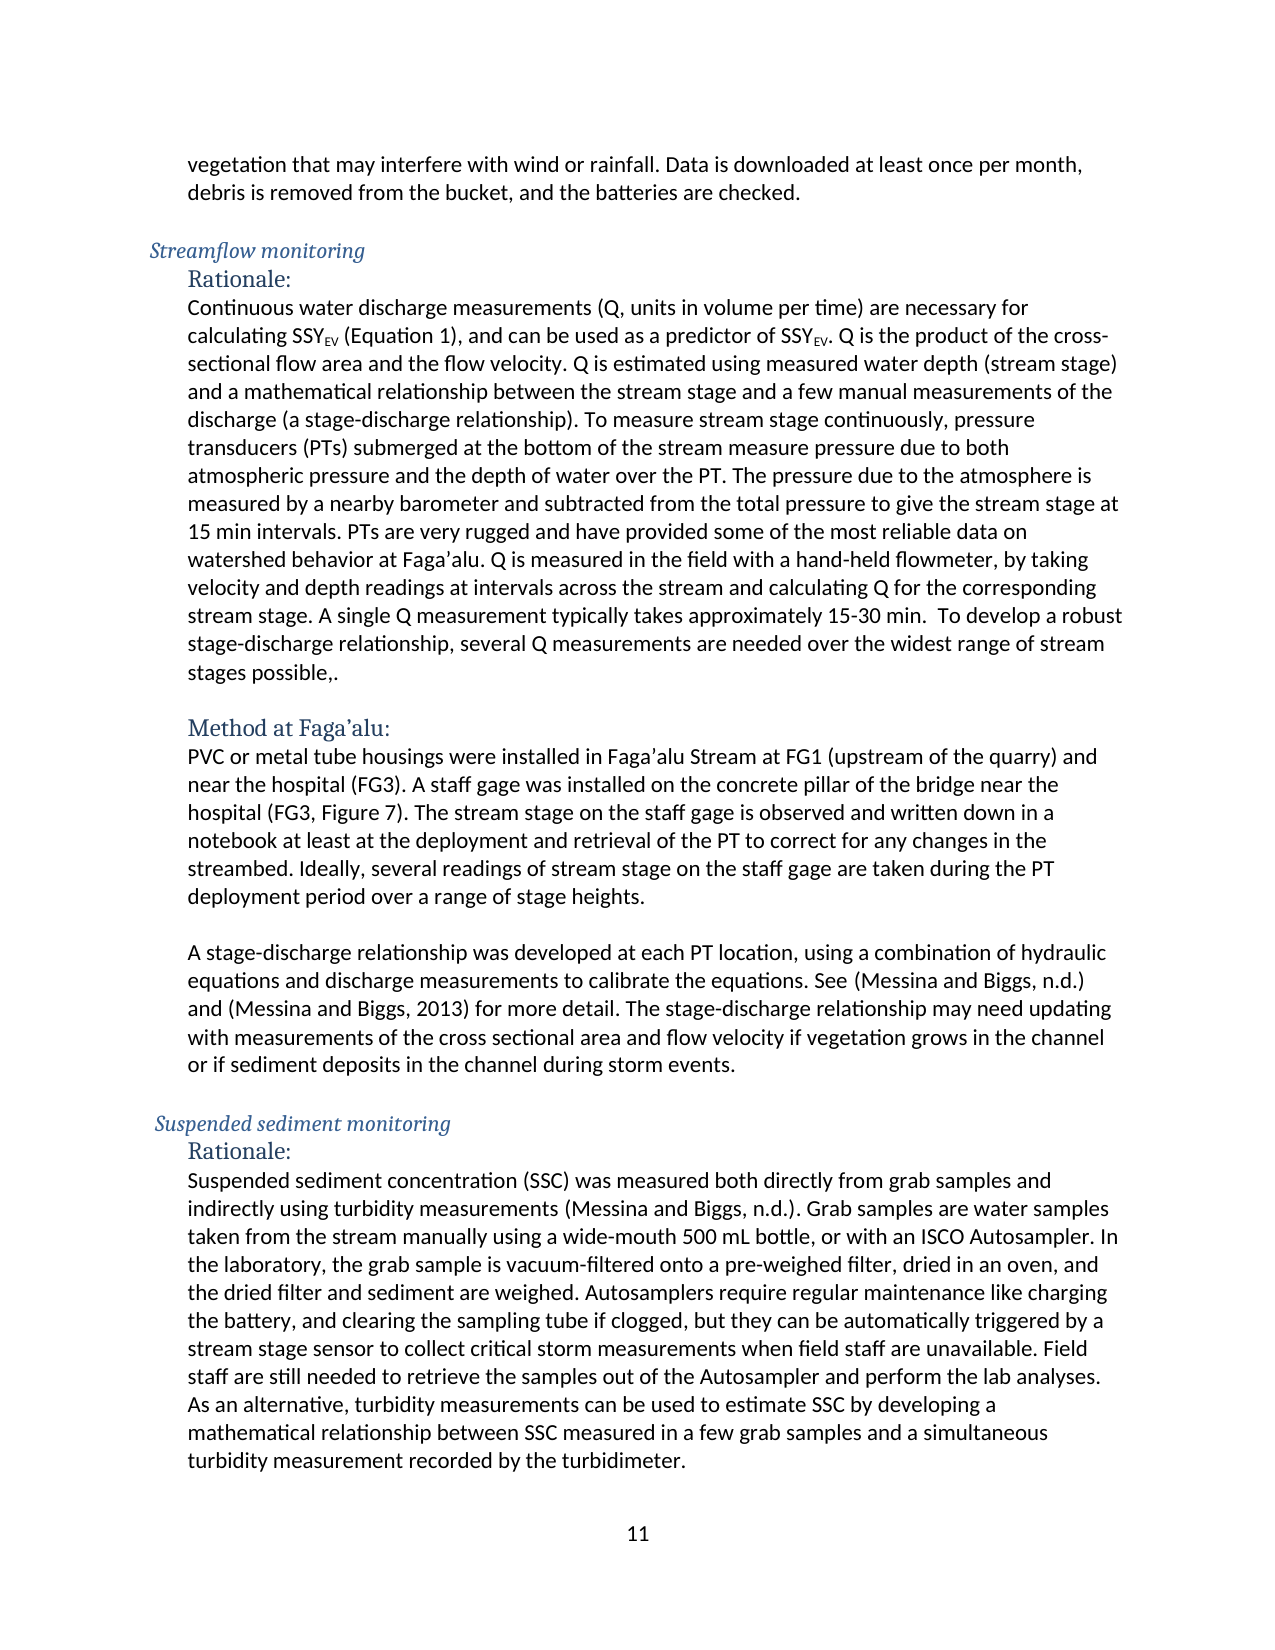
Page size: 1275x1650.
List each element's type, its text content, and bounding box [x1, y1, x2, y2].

subtitle Suspended sediment monitoring [150, 1111, 1125, 1137]
text Suspended sediment concentration (SSC) was measured both directly from grab samples and indirectly using turbidity measurements (Messina and Biggs, n.d.). Grab samples are water samples taken from the stream manually using a wide-mouth 500 mL bottle, or with an ISCO Autosampler. In the laboratory, the grab sample is vacuum-filtered onto a pre-weighed filter, dried in an oven, and the dried filter and sediment are weighed. Autosamplers require regular maintenance like charging the battery, and clearing the sampling tube if clogged, but they can be automatically triggered by a stream stage sensor to collect critical storm measurements when field staff are unavailable. Field staff are still needed to retrieve the samples out of the Autosampler and perform the lab analyses. As an alternative, turbidity measurements can be used to estimate SSC by developing a mathematical relationship between SSC measured in a few grab samples and a simultaneous turbidity measurement recorded by the turbidimeter. [187, 1166, 1125, 1474]
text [187, 150, 1125, 206]
text Continuous water discharge measurements (Q, units in volume per time) are necessary for calculating SSYEV (Equation 1), and can be used as a predictor of SSYEV. Q is the product of the cross-sectional flow area and the flow velocity. Q is estimated using measured water depth (stream stage) and a mathematical relationship between the stream stage and a few manual measurements of the discharge (a stage-discharge relationship). To measure stream stage continuously, pressure transducers (PTs) submerged at the bottom of the stream measure pressure due to both atmospheric pressure and the depth of water over the PT. The pressure due to the atmosphere is measured by a nearby barometer and subtracted from the total pressure to give the stream stage at 15 min intervals. PTs are very rugged and have provided some of the most reliable data on watershed behavior at Faga’alu. Q is measured in the field with a hand-held flowmeter, by taking velocity and depth readings at intervals across the stream and calculating Q for the corresponding stream stage. A single Q measurement typically takes approximately 15-30 min. To develop a robust stage-discharge relationship, several Q measurements are needed over the widest range of stream stages possible,. [187, 293, 1125, 686]
text Rationale: [187, 264, 1125, 293]
subtitle Streamflow monitoring [150, 238, 1125, 264]
text Method at Faga’alu: [187, 714, 1125, 742]
text A stage-discharge relationship was developed at each PT location, using a combination of hydraulic equations and discharge measurements to calibrate the equations. See (Messina and Biggs, n.d.) and (Messina and Biggs, 2013) for more detail. The stage-discharge relationship may need updating with measurements of the cross sectional area and flow velocity if vegetation grows in the channel or if sediment deposits in the channel during storm events. [187, 938, 1125, 1079]
text PVC or metal tube housings were installed in Faga’alu Stream at FG1 (upstream of the quarry) and near the hospital (FG3). A staff gage was installed on the concrete pillar of the bridge near the hospital (FG3, Figure 7). The stream stage on the staff gage is observed and written down in a notebook at least at the deployment and retrieval of the PT to correct for any changes in the streambed. Ideally, several readings of stream stage on the staff gage are taken during the PT deployment period over a range of stage heights. [187, 742, 1125, 911]
text Rationale: [187, 1137, 1125, 1166]
